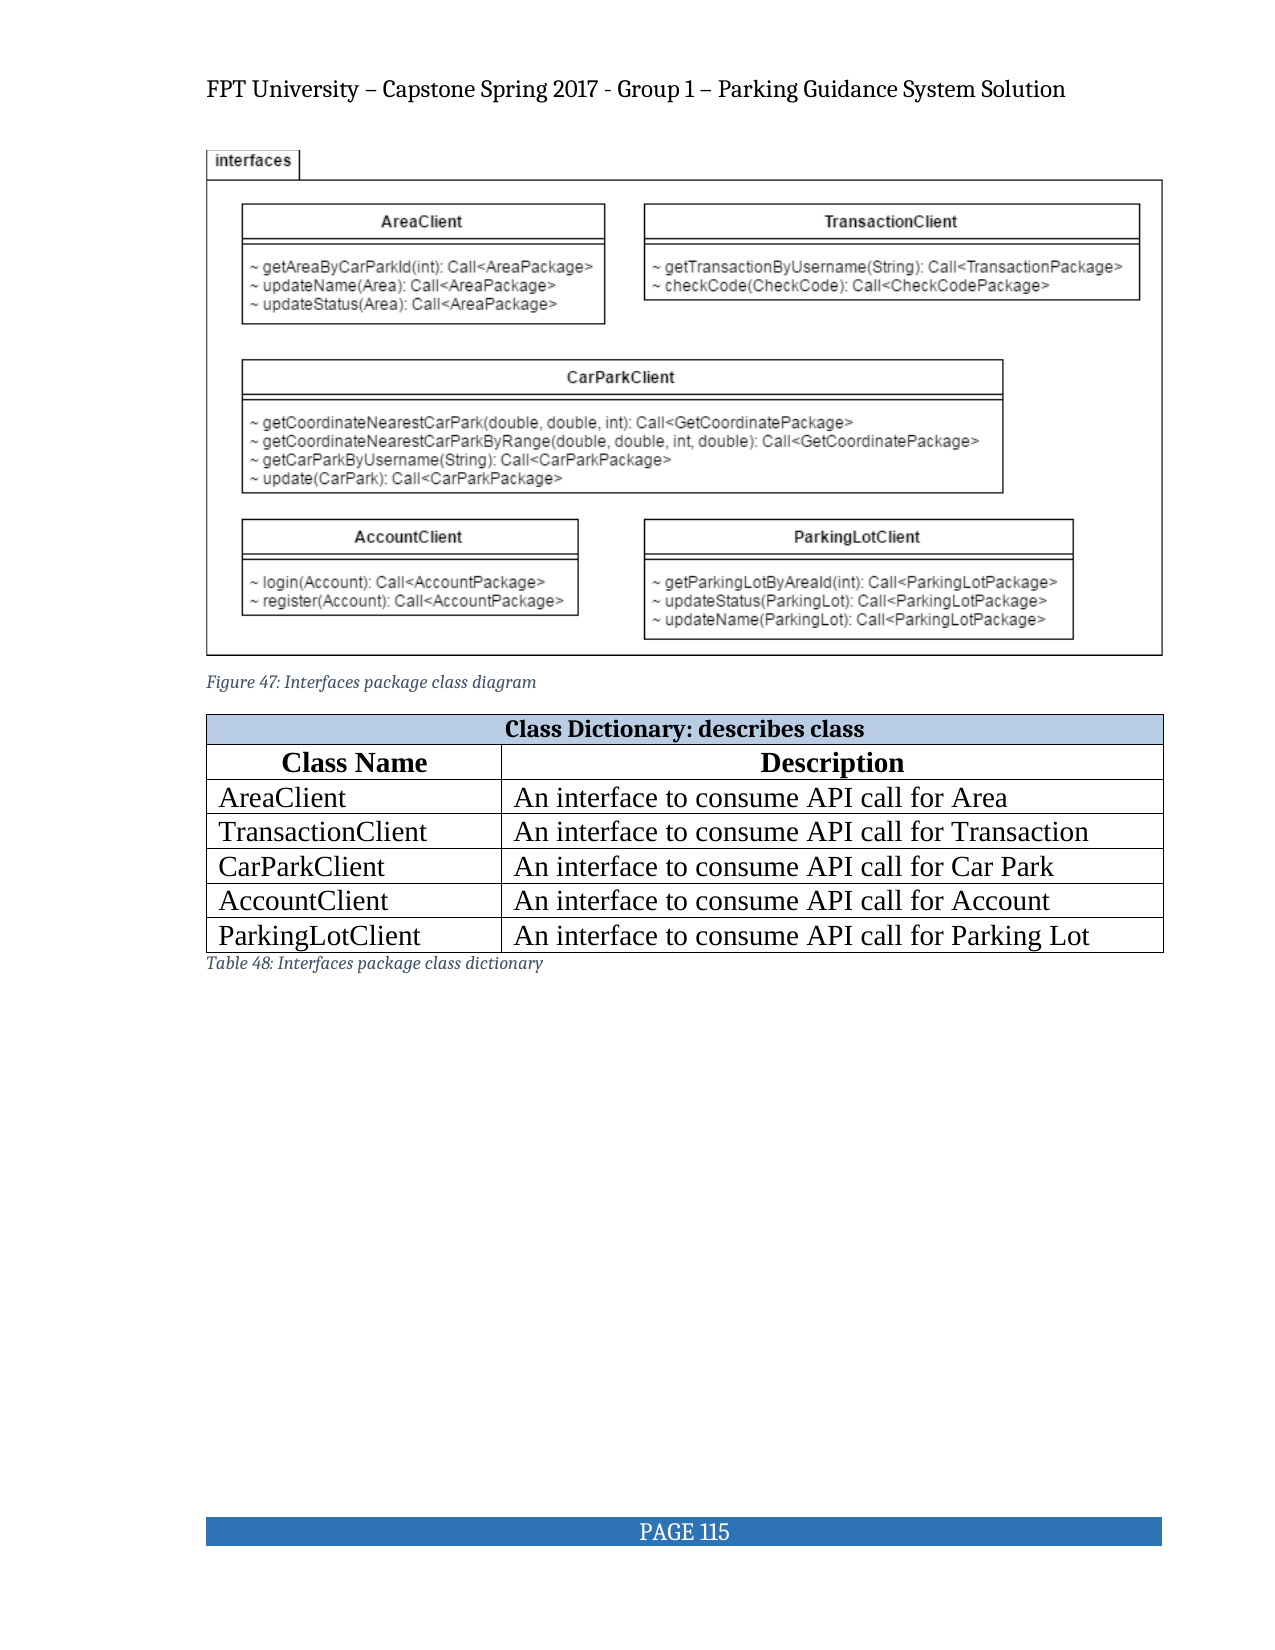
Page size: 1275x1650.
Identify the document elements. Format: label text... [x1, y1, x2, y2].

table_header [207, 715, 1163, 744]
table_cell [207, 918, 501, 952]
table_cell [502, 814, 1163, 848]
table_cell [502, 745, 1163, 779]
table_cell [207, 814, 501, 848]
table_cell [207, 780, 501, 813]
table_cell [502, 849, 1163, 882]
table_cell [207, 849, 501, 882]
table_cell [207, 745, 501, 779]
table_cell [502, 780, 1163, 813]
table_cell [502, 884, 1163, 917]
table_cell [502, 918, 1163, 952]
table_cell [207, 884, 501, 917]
picture [206, 150, 1163, 656]
